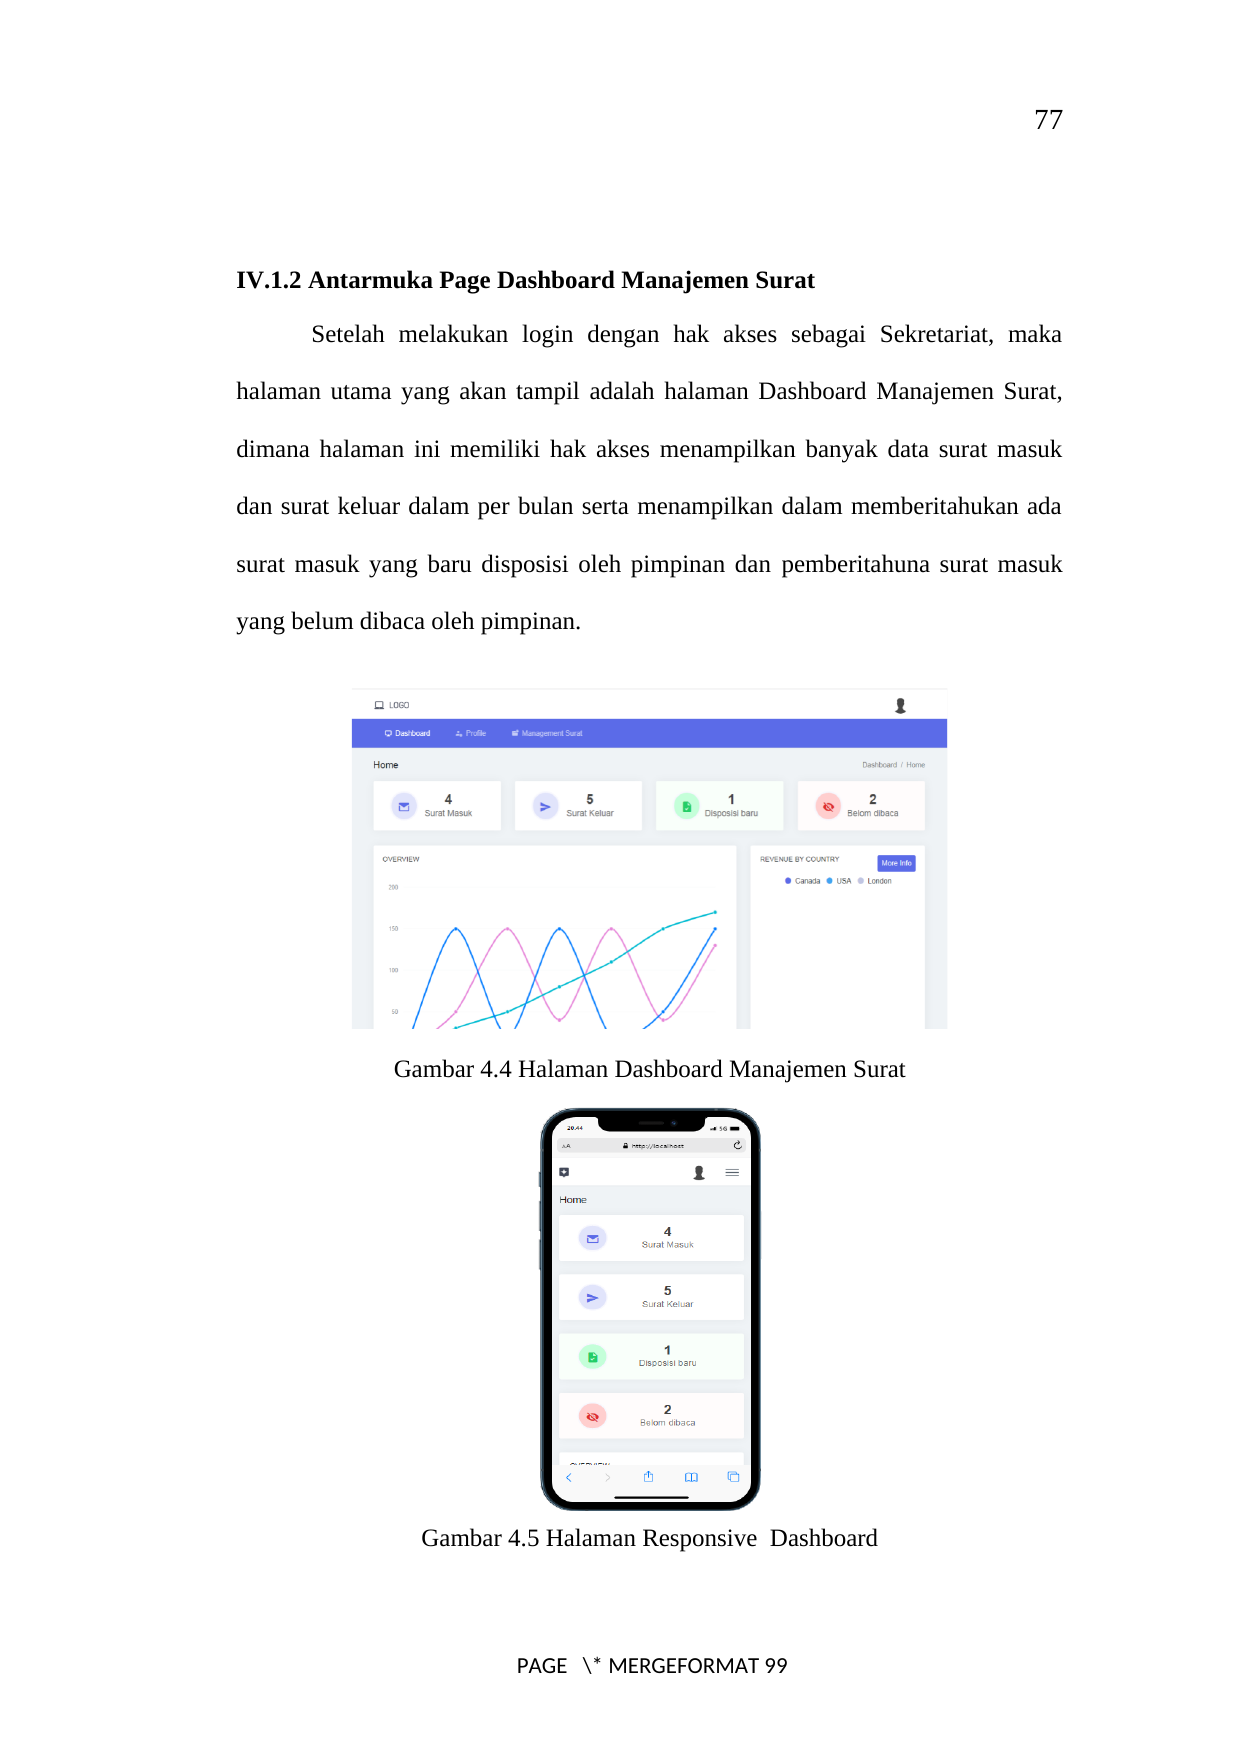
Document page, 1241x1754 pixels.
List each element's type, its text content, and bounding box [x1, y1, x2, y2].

picture [351, 688, 948, 1029]
picture [538, 1107, 762, 1511]
text Setelah melakukan login dengan hak akses sebagai Sekretariat, maka halaman utama yang akan tampil adalah halaman Dashboard Manajemen Surat, dimana halaman ini memiliki hak akses menampilkan banyak data surat masuk dan surat keluar dalam per bulan serta menampilkan dalam memberitahukan ada surat masuk yang baru disposisi oleh pimpinan dan pemberitahuna surat masuk yang belum dibaca oleh pimpinan. [236, 319, 1063, 635]
text Gambar 4.4 Halaman Dashboard Manajemen Surat [236, 1054, 1063, 1083]
text Gambar 4.5 Halaman Responsive Dashboard [236, 1523, 1063, 1552]
subtitle Antarmuka Page Dashboard Manajemen Surat [236, 265, 1063, 294]
